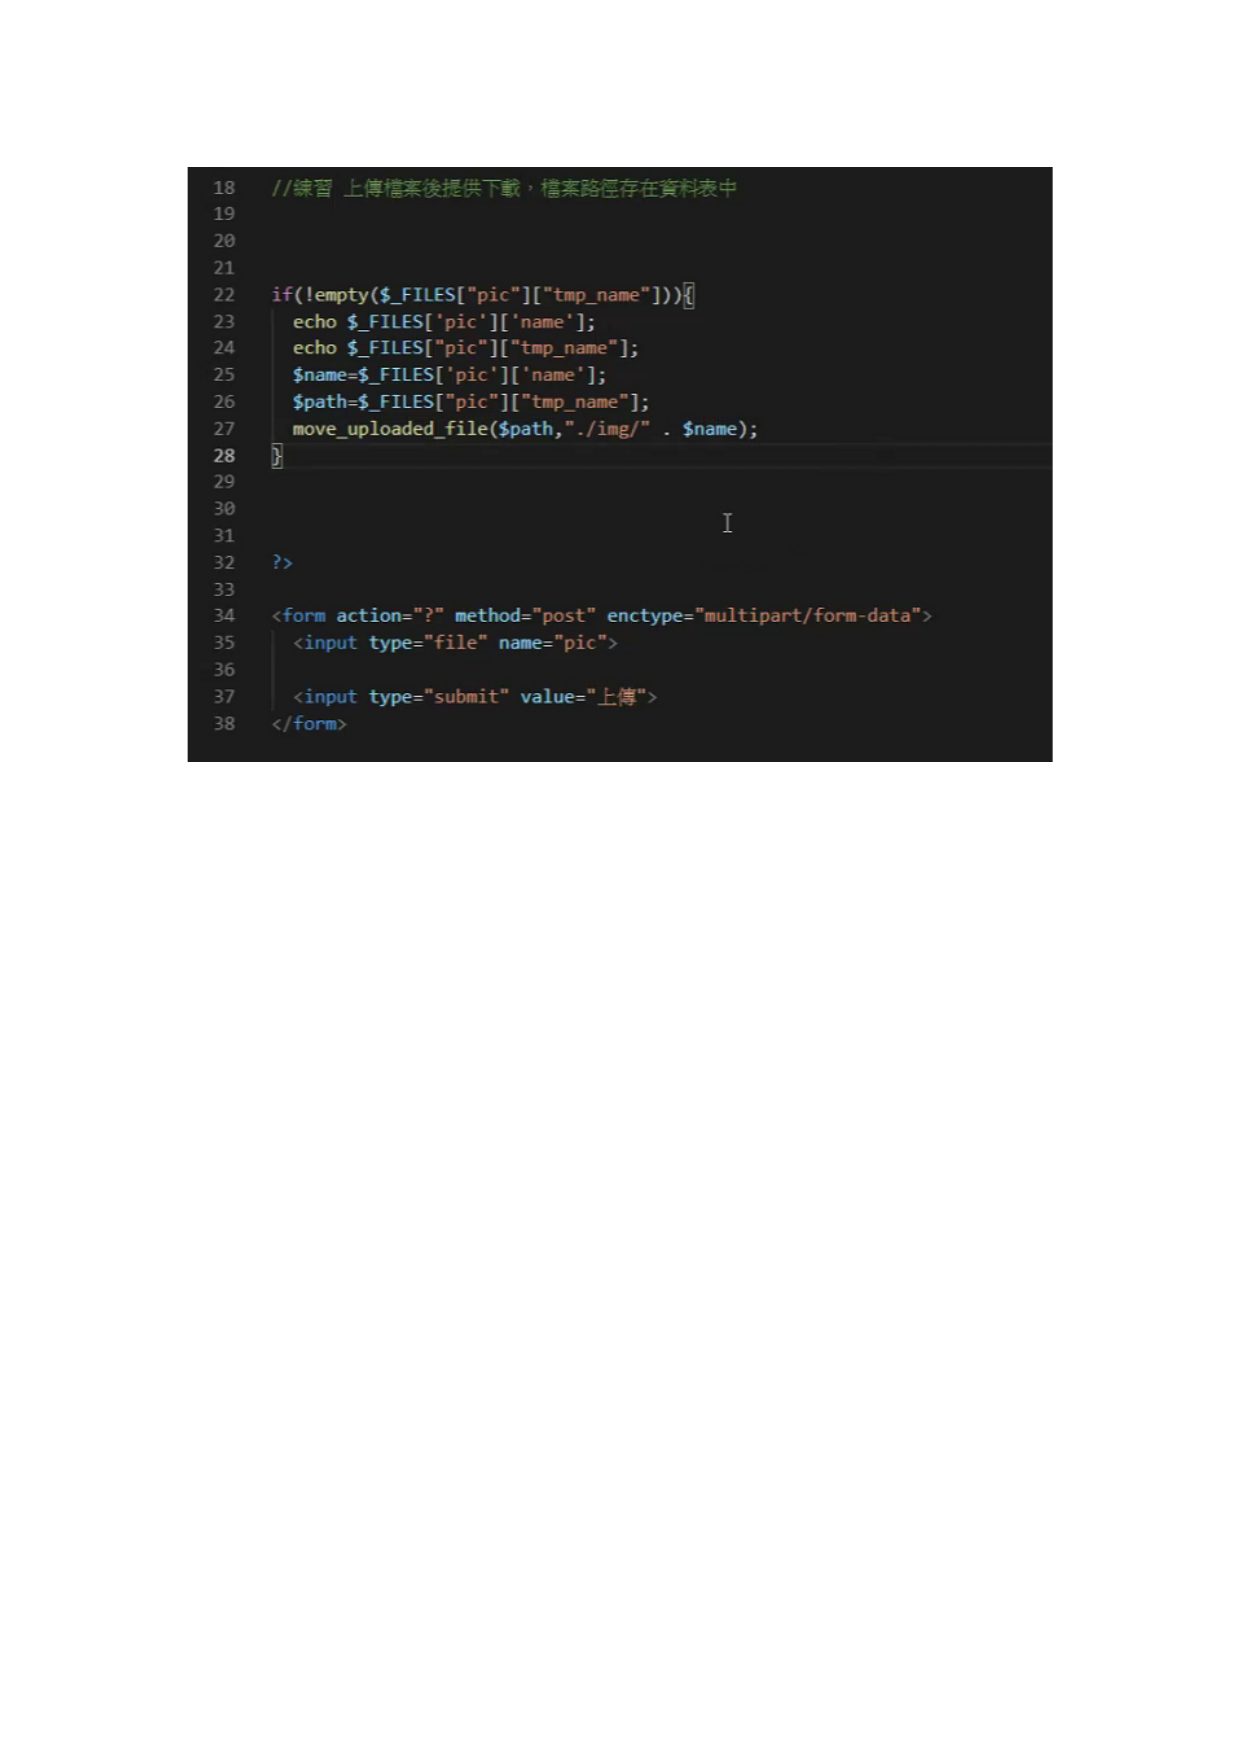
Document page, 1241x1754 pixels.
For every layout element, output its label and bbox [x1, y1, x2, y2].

picture [187, 167, 1053, 762]
